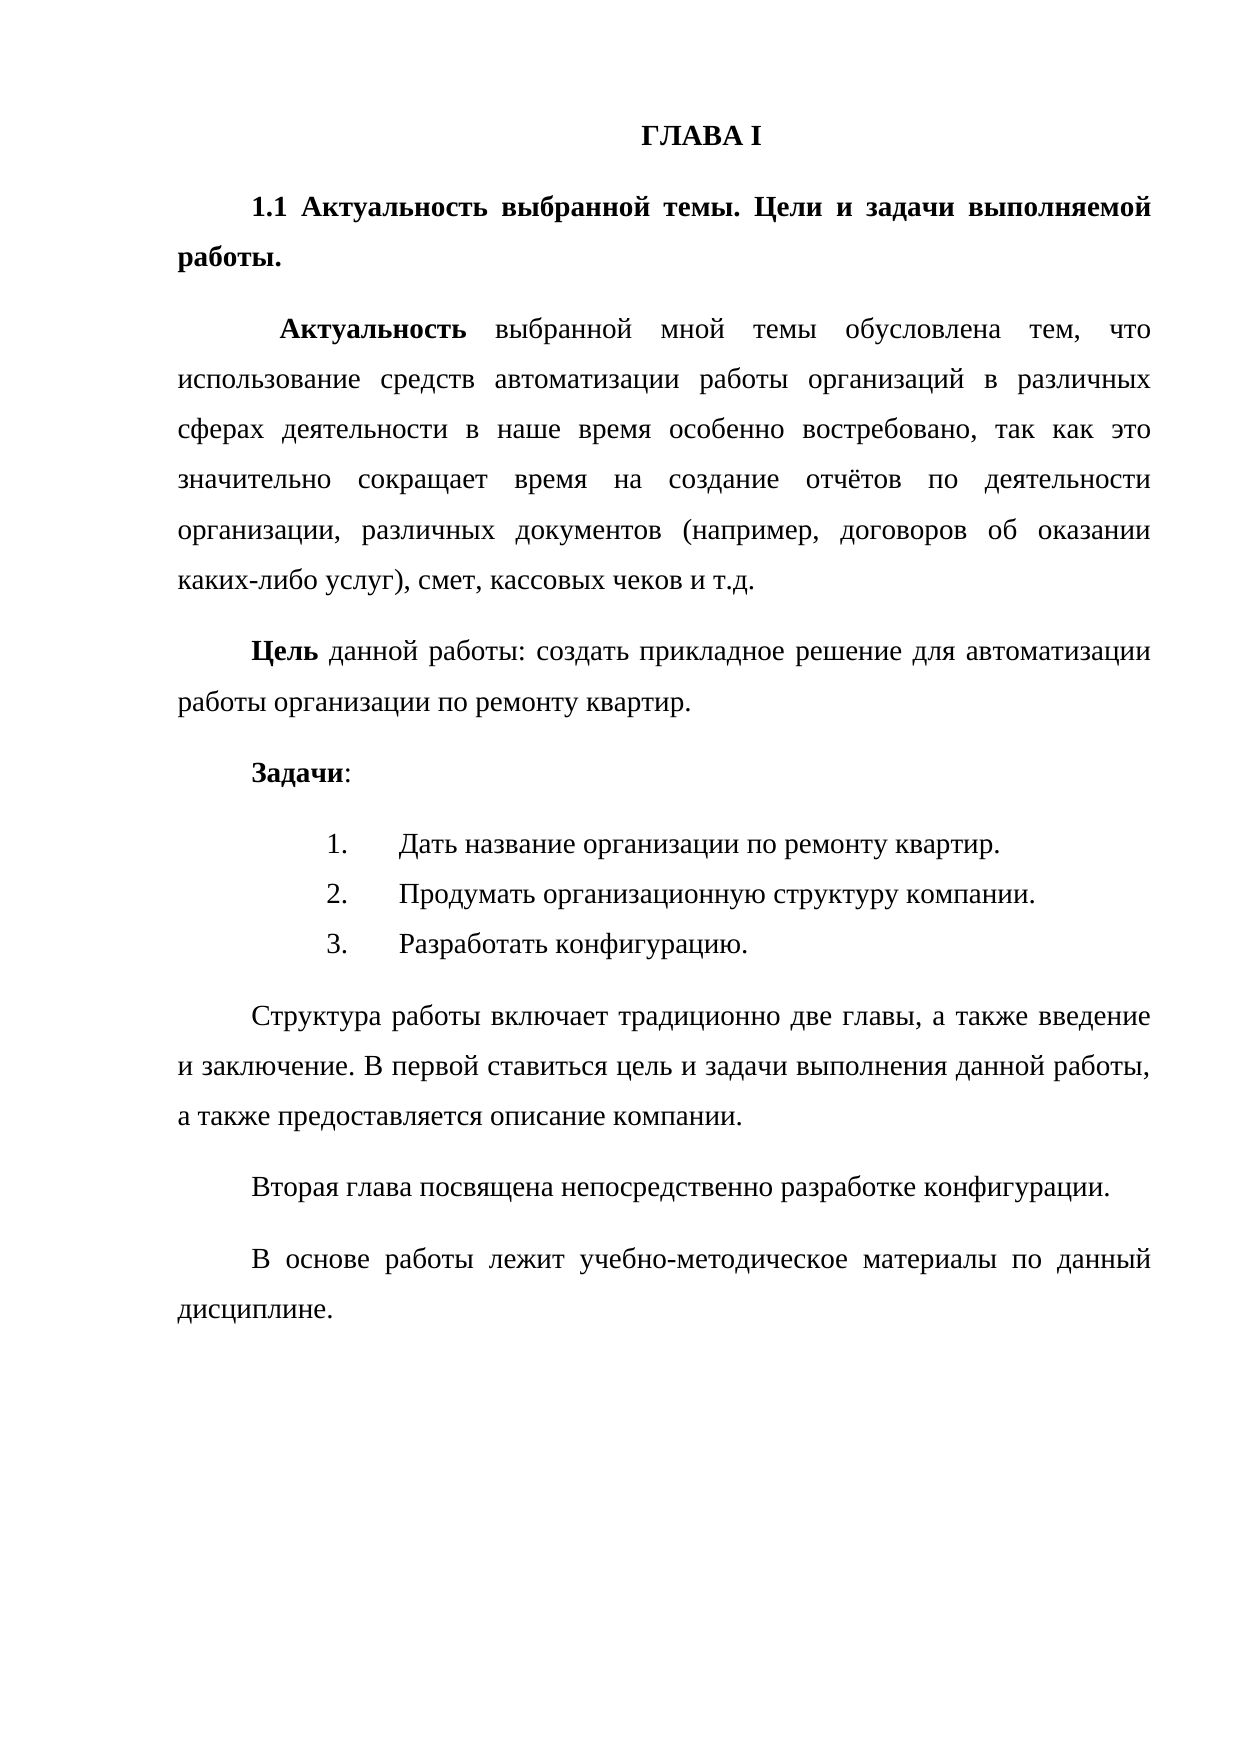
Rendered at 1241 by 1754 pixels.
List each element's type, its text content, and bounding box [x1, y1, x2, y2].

text Структура работы включает традиционно две главы, а также введение и заключение. В первой ставиться цель и задачи выполнения данной работы, а также предоставляется описание компании. [177, 998, 1152, 1132]
list Дать название организации по ремонту квартир. [252, 826, 1152, 859]
text 1.1 Актуальность выбранной темы. Цели и задачи выполняемой работы. [177, 189, 1152, 273]
text Цель данной работы: создать прикладное решение для автоматизации работы организации по ремонту квартир. [177, 633, 1152, 717]
text Актуальность выбранной мной темы обусловлена тем, что использование средств автоматизации работы организаций в различных сферах деятельности в наше время особенно востребовано, так как это значительно сокращает время на создание отчётов по деятельности организации, различных документов (например, договоров об оказании каких-либо услуг), смет, кассовых чеков и т.д. [177, 311, 1152, 596]
text Вторая глава посвящена непосредственно разработке конфигурации. [177, 1169, 1152, 1203]
list Разработать конфигурацию. [252, 927, 1152, 960]
text В основе работы лежит учебно-методическое материалы по данный дисциплине. [177, 1241, 1152, 1324]
text ГЛАВА I [177, 118, 1152, 152]
text Задачи: [177, 755, 1152, 788]
list Продумать организационную структуру компании. [252, 876, 1152, 910]
